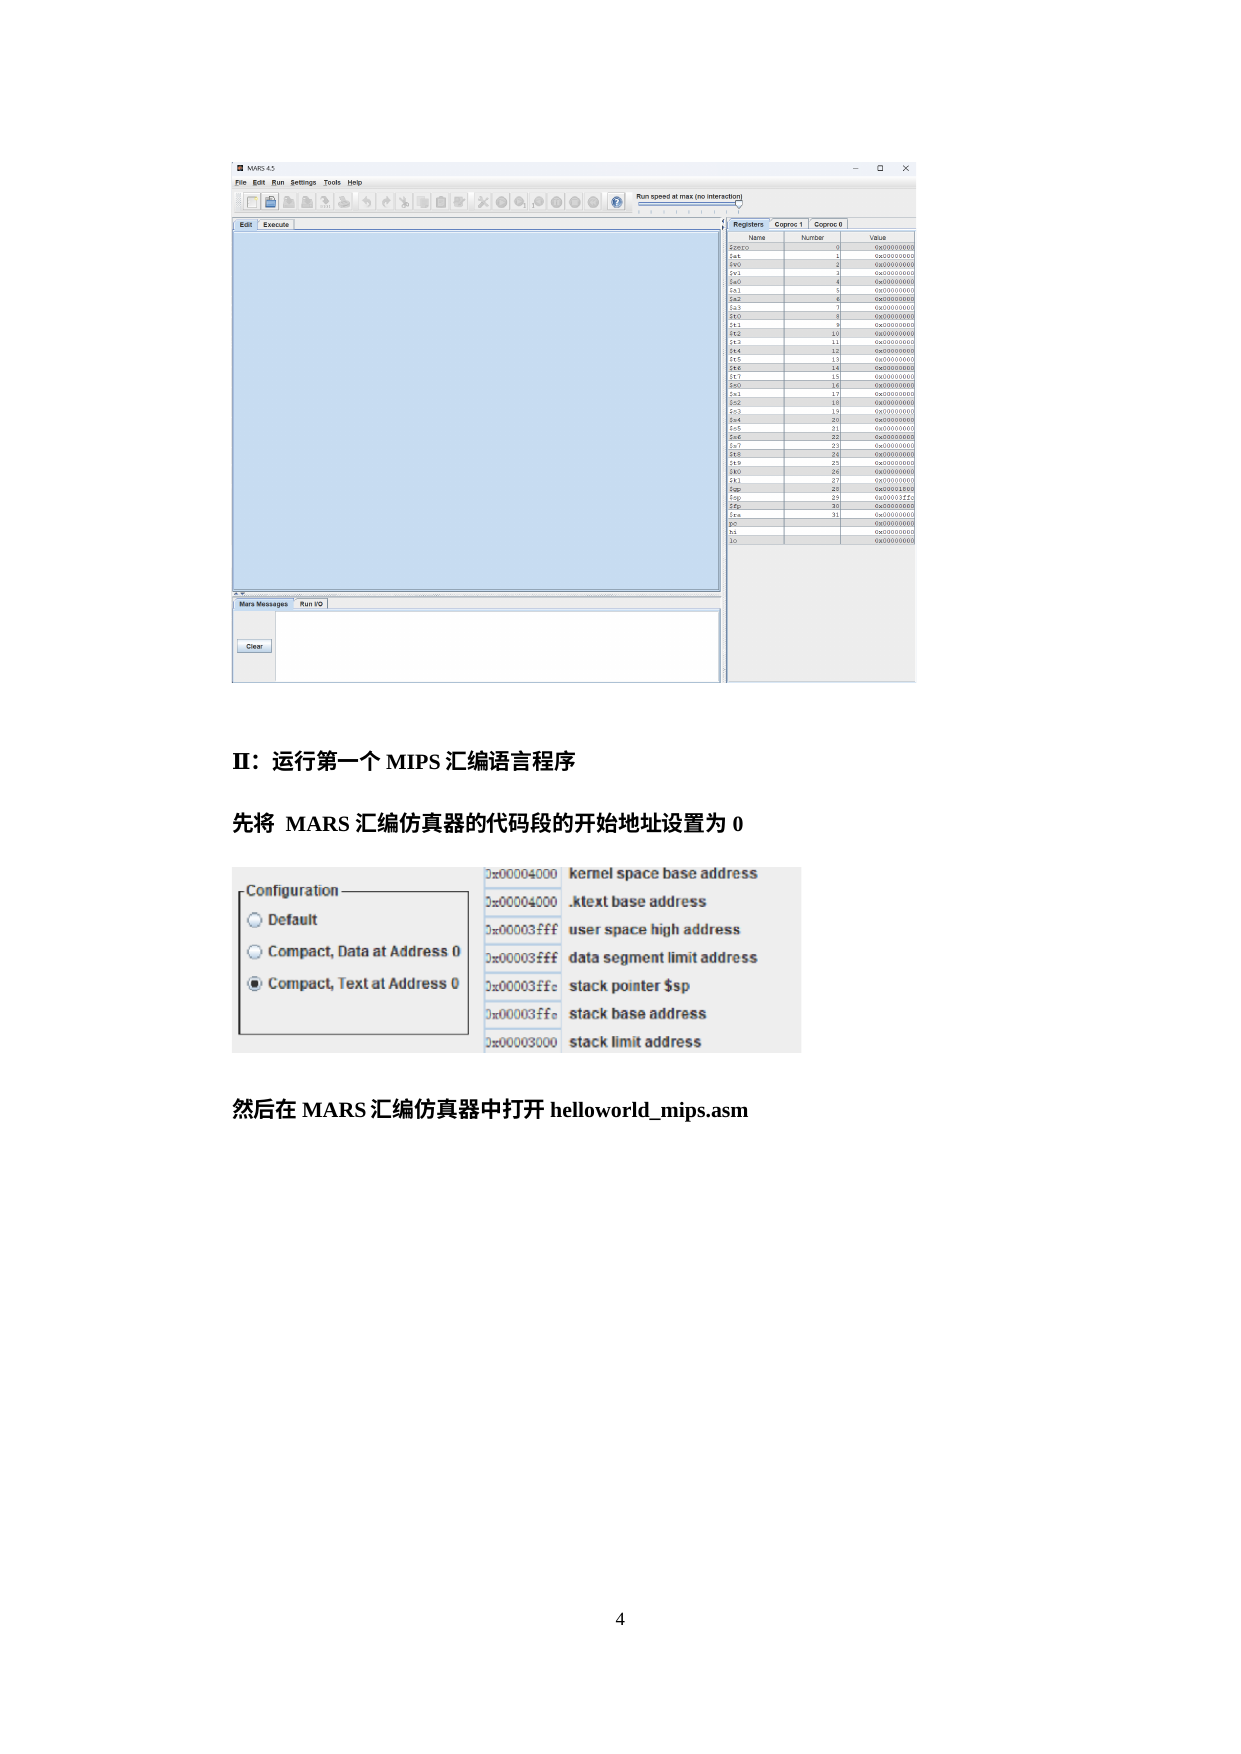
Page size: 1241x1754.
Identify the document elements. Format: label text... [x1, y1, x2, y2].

picture [231, 162, 917, 683]
text Ⅱ：运行第一个MIPS汇编语言程序 [232, 743, 1053, 776]
text 先将 MARS 汇编仿真器的代码段的开始地址设置为 0 [232, 805, 1053, 838]
picture [231, 867, 802, 1053]
text 然后在MARS汇编仿真器中打开helloworld_mips.asm [232, 1091, 1053, 1124]
